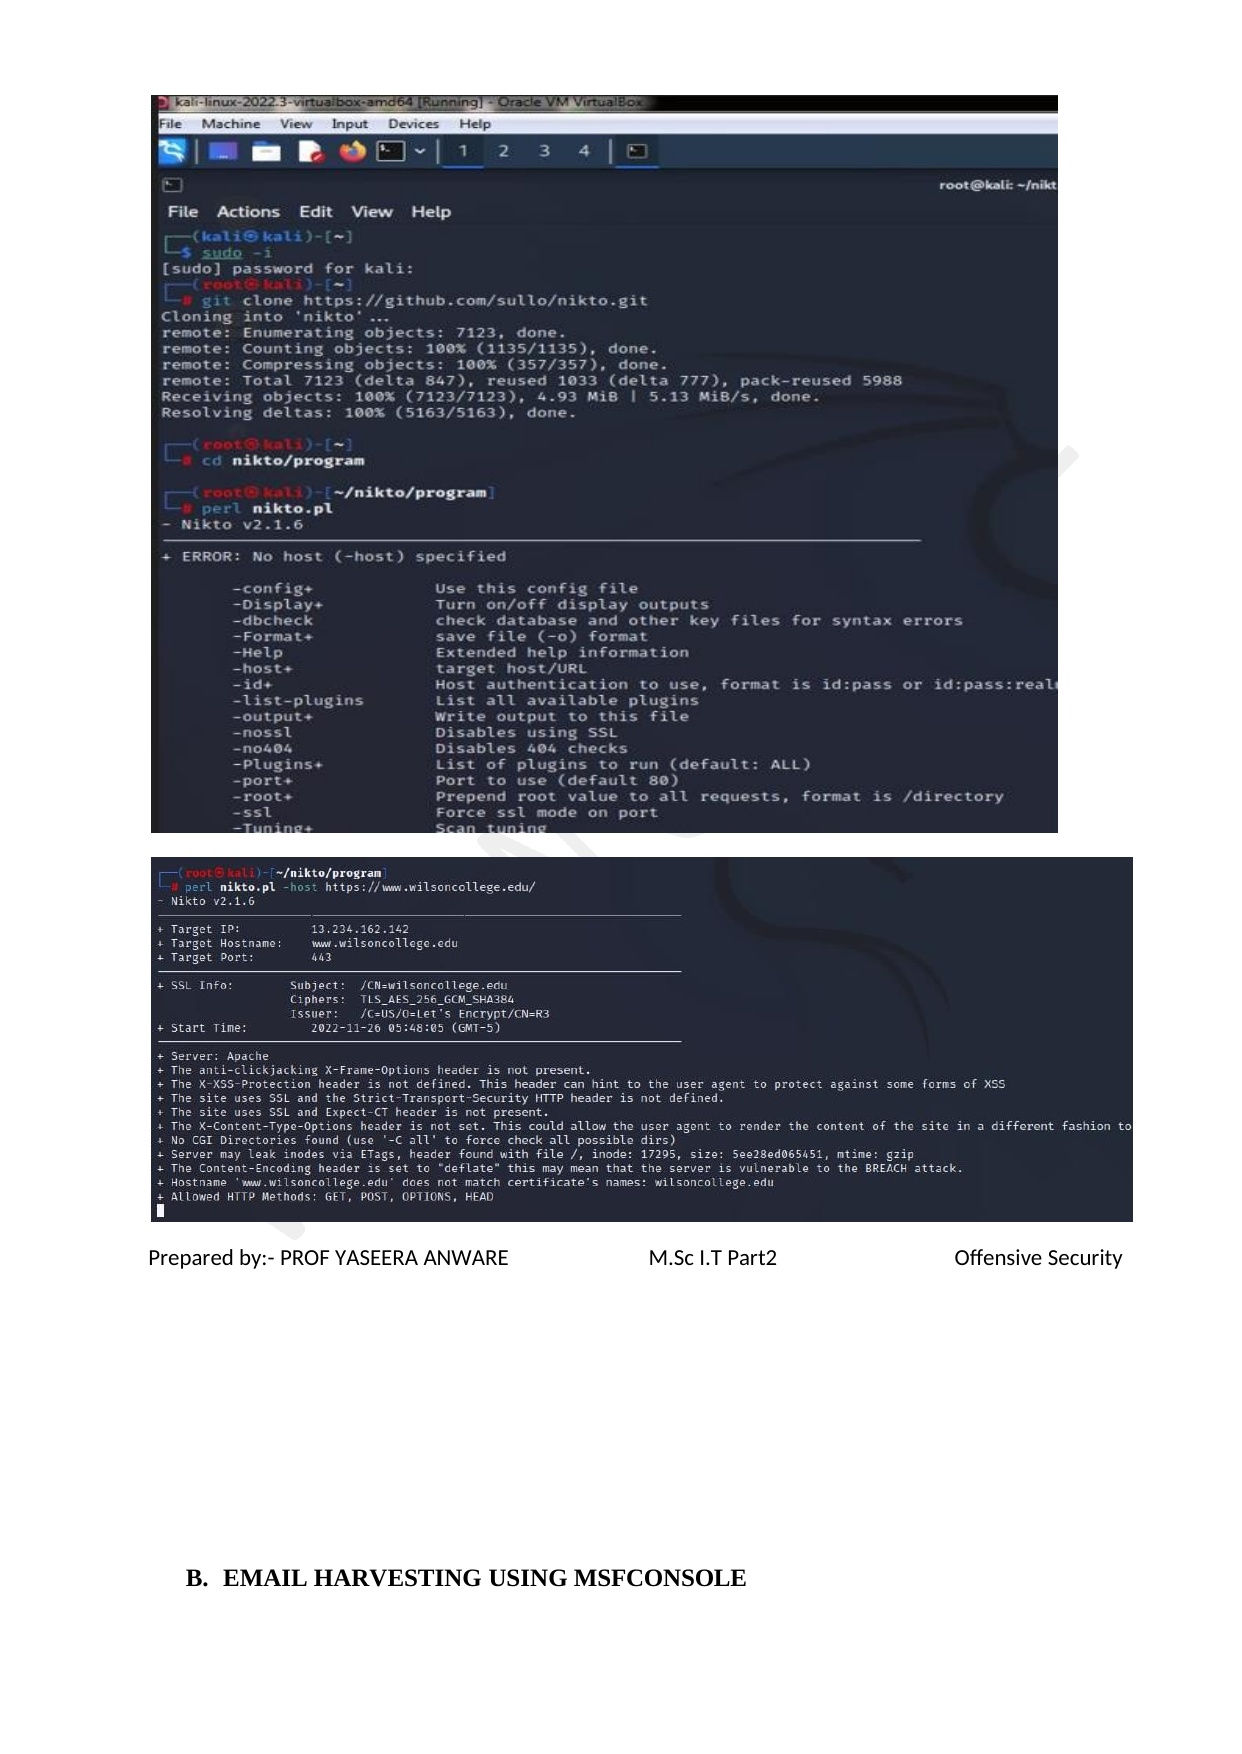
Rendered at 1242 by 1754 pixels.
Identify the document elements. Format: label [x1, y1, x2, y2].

text [148, 70, 1179, 1271]
picture [151, 95, 1133, 1240]
